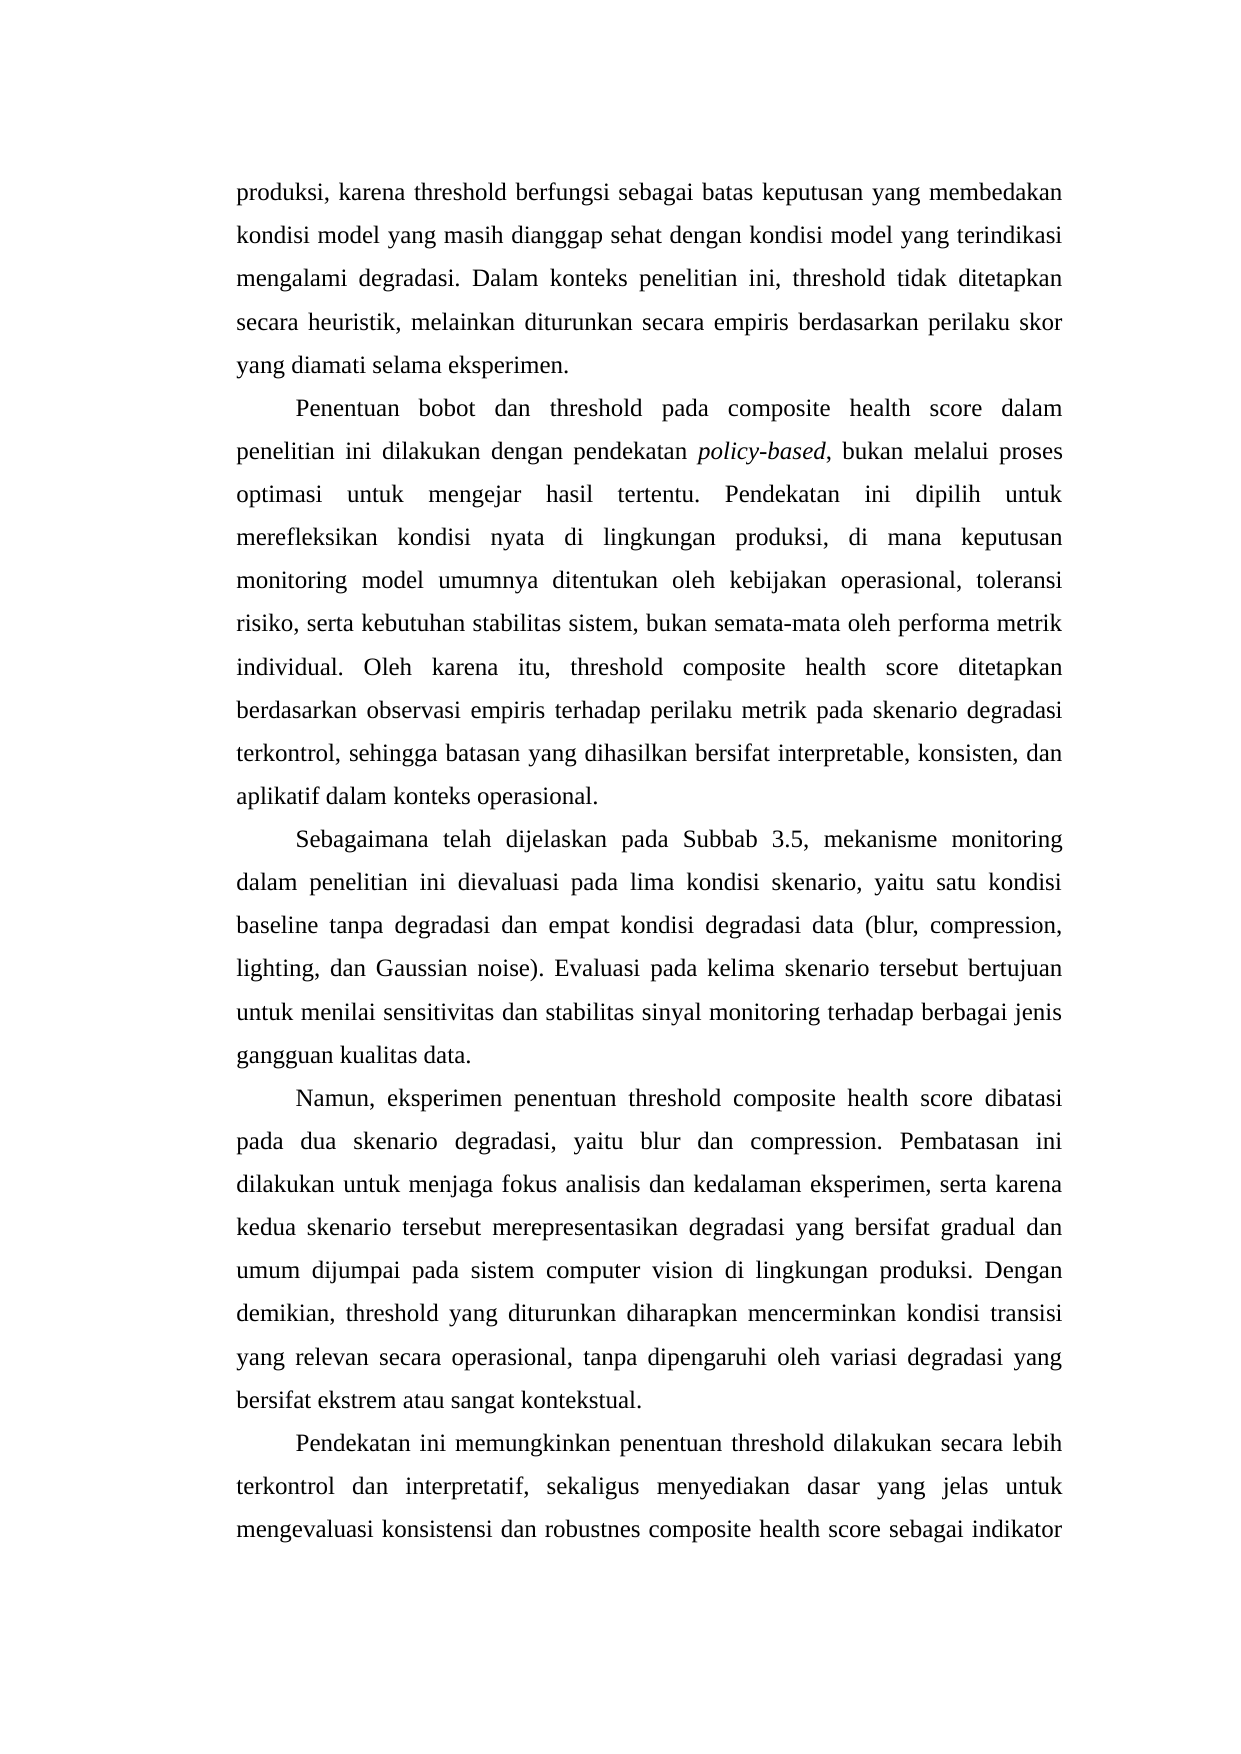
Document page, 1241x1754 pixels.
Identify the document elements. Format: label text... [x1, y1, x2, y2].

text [236, 177, 1063, 378]
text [236, 1428, 1063, 1543]
text Sebagaimana telah dijelaskan pada Subbab 3.5, mekanisme monitoring dalam penelitian ini dievaluasi pada lima kondisi skenario, yaitu satu kondisi baseline tanpa degradasi dan empat kondisi degradasi data (blur, compression, lighting, dan Gaussian noise). Evaluasi pada kelima skenario tersebut bertujuan untuk menilai sensitivitas dan stabilitas sinyal monitoring terhadap berbagai jenis gangguan kualitas data. [236, 824, 1063, 1068]
text Namun, eksperimen penentuan threshold composite health score dibatasi pada dua skenario degradasi, yaitu blur dan compression. Pembatasan ini dilakukan untuk menjaga fokus analisis dan kedalaman eksperimen, serta karena kedua skenario tersebut merepresentasikan degradasi yang bersifat gradual dan umum dijumpai pada sistem computer vision di lingkungan produksi. Dengan demikian, threshold yang diturunkan diharapkan mencerminkan kondisi transisi yang relevan secara operasional, tanpa dipengaruhi oleh variasi degradasi yang bersifat ekstrem atau sangat kontekstual. [236, 1083, 1063, 1413]
text Penentuan bobot dan threshold pada composite health score dalam penelitian ini dilakukan dengan pendekatan policy-based, bukan melalui proses optimasi untuk mengejar hasil tertentu. Pendekatan ini dipilih untuk merefleksikan kondisi nyata di lingkungan produksi, di mana keputusan monitoring model umumnya ditentukan oleh kebijakan operasional, toleransi risiko, serta kebutuhan stabilitas sistem, bukan semata-mata oleh performa metrik individual. Oleh karena itu, threshold composite health score ditetapkan berdasarkan observasi empiris terhadap perilaku metrik pada skenario degradasi terkontrol, sehingga batasan yang dihasilkan bersifat interpretable, konsisten, dan aplikatif dalam konteks operasional. [236, 393, 1063, 810]
